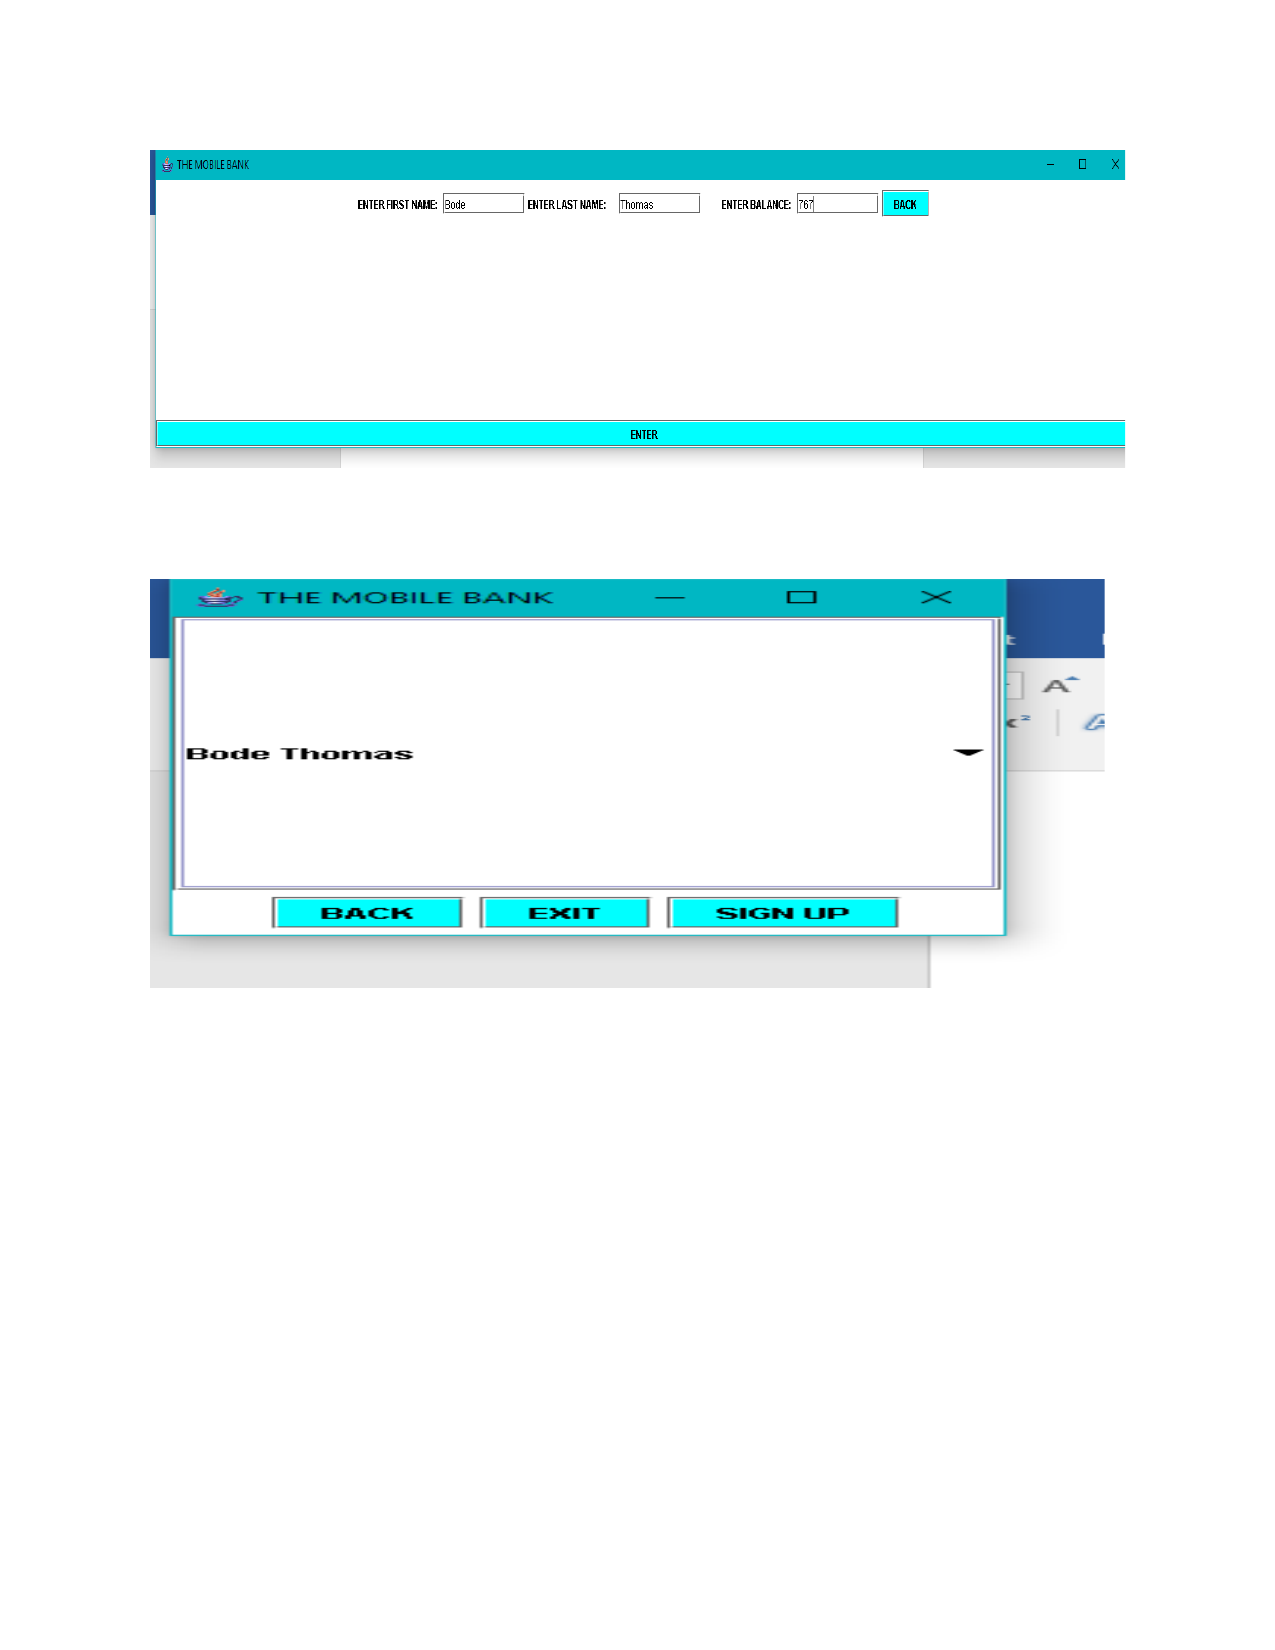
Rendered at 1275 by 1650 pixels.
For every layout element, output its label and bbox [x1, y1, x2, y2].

picture [150, 150, 1125, 468]
picture [150, 579, 1105, 988]
